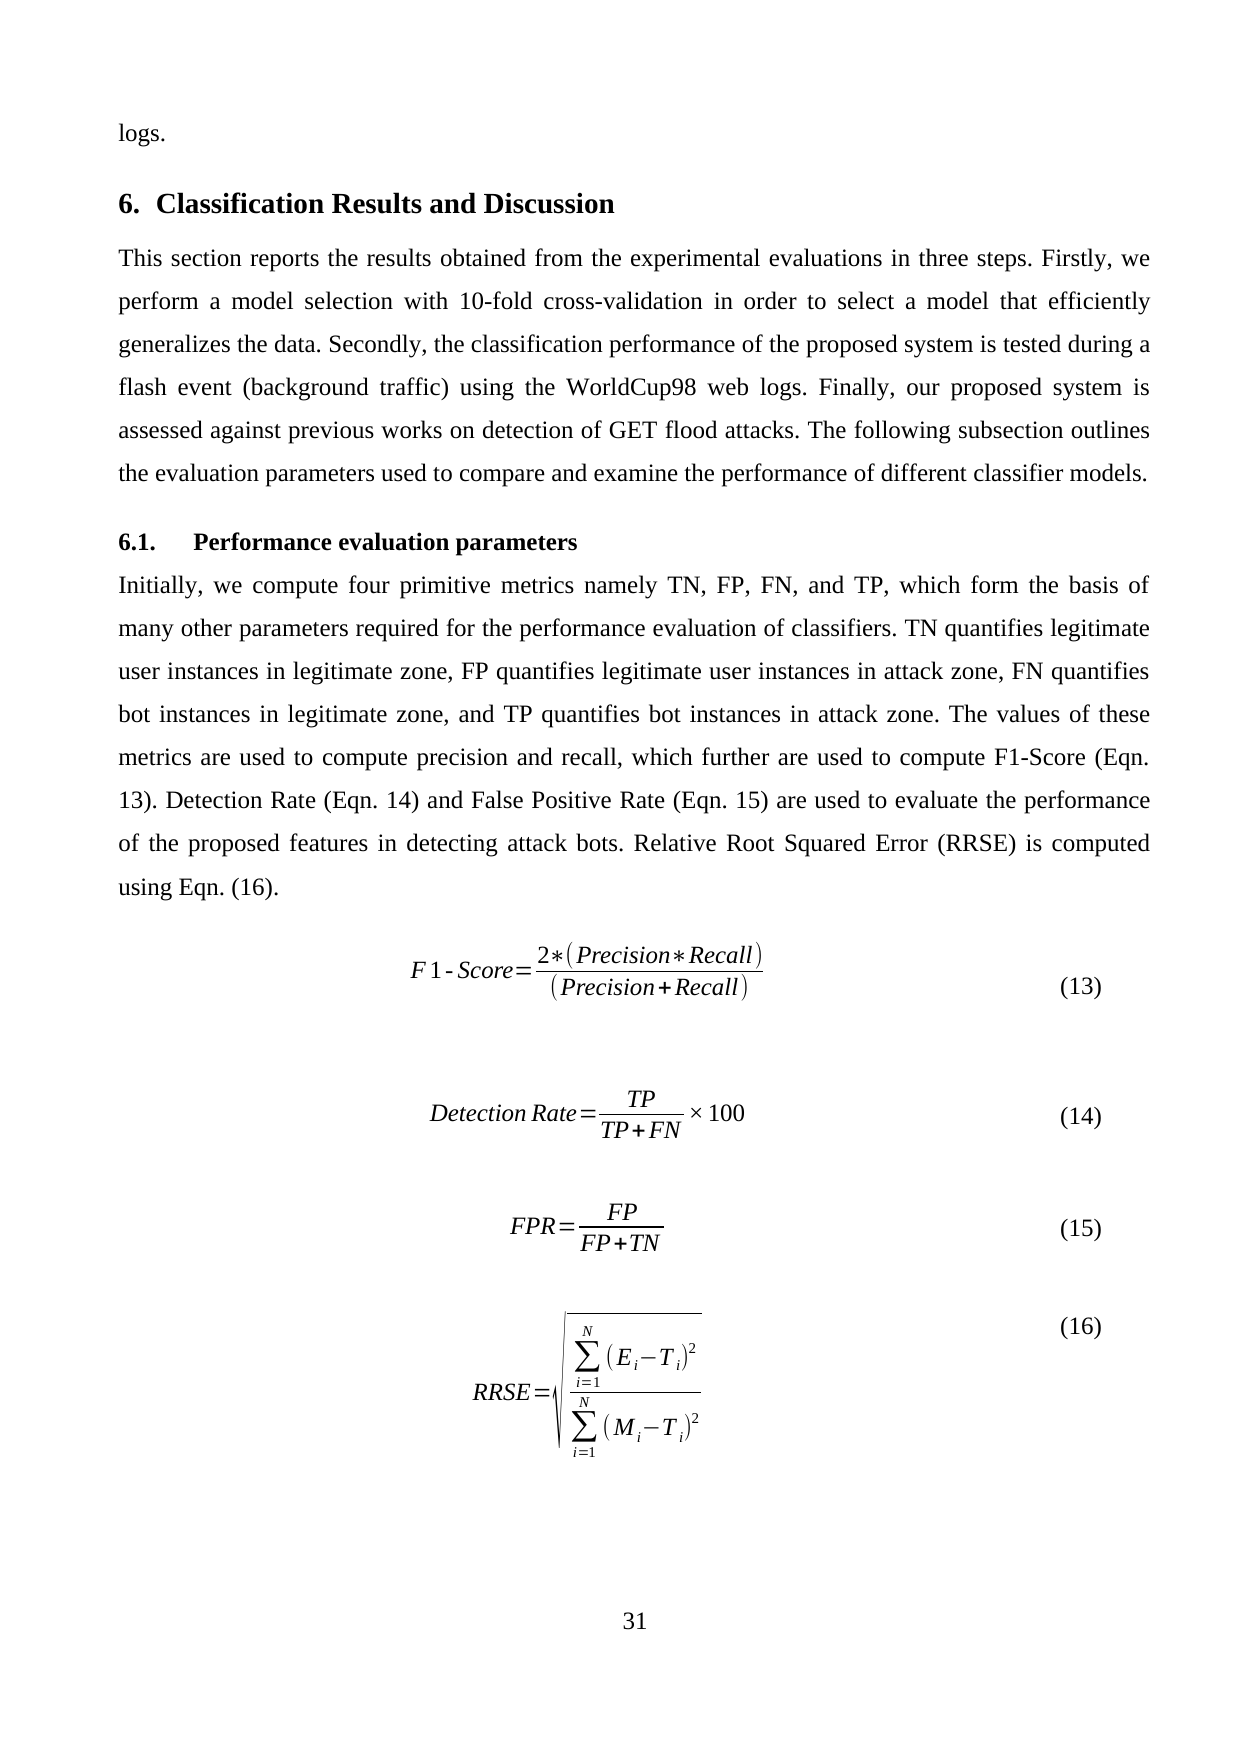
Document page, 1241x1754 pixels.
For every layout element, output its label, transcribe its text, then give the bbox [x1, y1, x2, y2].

table_cell [156, 1311, 1017, 1515]
table_cell (16) [1017, 1311, 1113, 1515]
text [118, 118, 1152, 147]
text Initially, we compute four primitive metrics namely TN, FP, FN, and TP, which form the basis of many other parameters required for the performance evaluation of classifiers. TN quantifies legitimate user instances in legitimate zone, FP quantifies legitimate user instances in attack zone, FN quantifies bot instances in legitimate zone, and TP quantifies bot instances in attack zone. The values of these metrics are used to compute precision and recall, which further are used to compute F1-Score (Eqn. 13). Detection Rate (Eqn. 14) and False Positive Rate (Eqn. 15) are used to evaluate the performance of the proposed features in detecting attack bots. Relative Root Squared Error (RRSE) is computed using Eqn. (16). [118, 570, 1152, 900]
table_header [156, 940, 1017, 1086]
text This section reports the results obtained from the experimental evaluations in three steps. Firstly, we perform a model selection with 10-fold cross-validation in order to select a model that efficiently generalizes the data. Secondly, the classification performance of the proposed system is tested during a flash event (background traffic) using the WorldCup98 web logs. Finally, our proposed system is assessed against previous works on detection of GET flood attacks. The following subsection outlines the evaluation parameters used to compare and examine the performance of different classifier models. [118, 243, 1152, 487]
table_cell [156, 1086, 1017, 1198]
table_cell [156, 1198, 1017, 1311]
table_cell (14) [1017, 1086, 1113, 1198]
subtitle Performance evaluation parameters [118, 527, 1152, 555]
table_cell (15) [1017, 1198, 1113, 1311]
subtitle Classification Results and Discussion [118, 186, 1152, 220]
table_header (13) [1017, 940, 1113, 1086]
